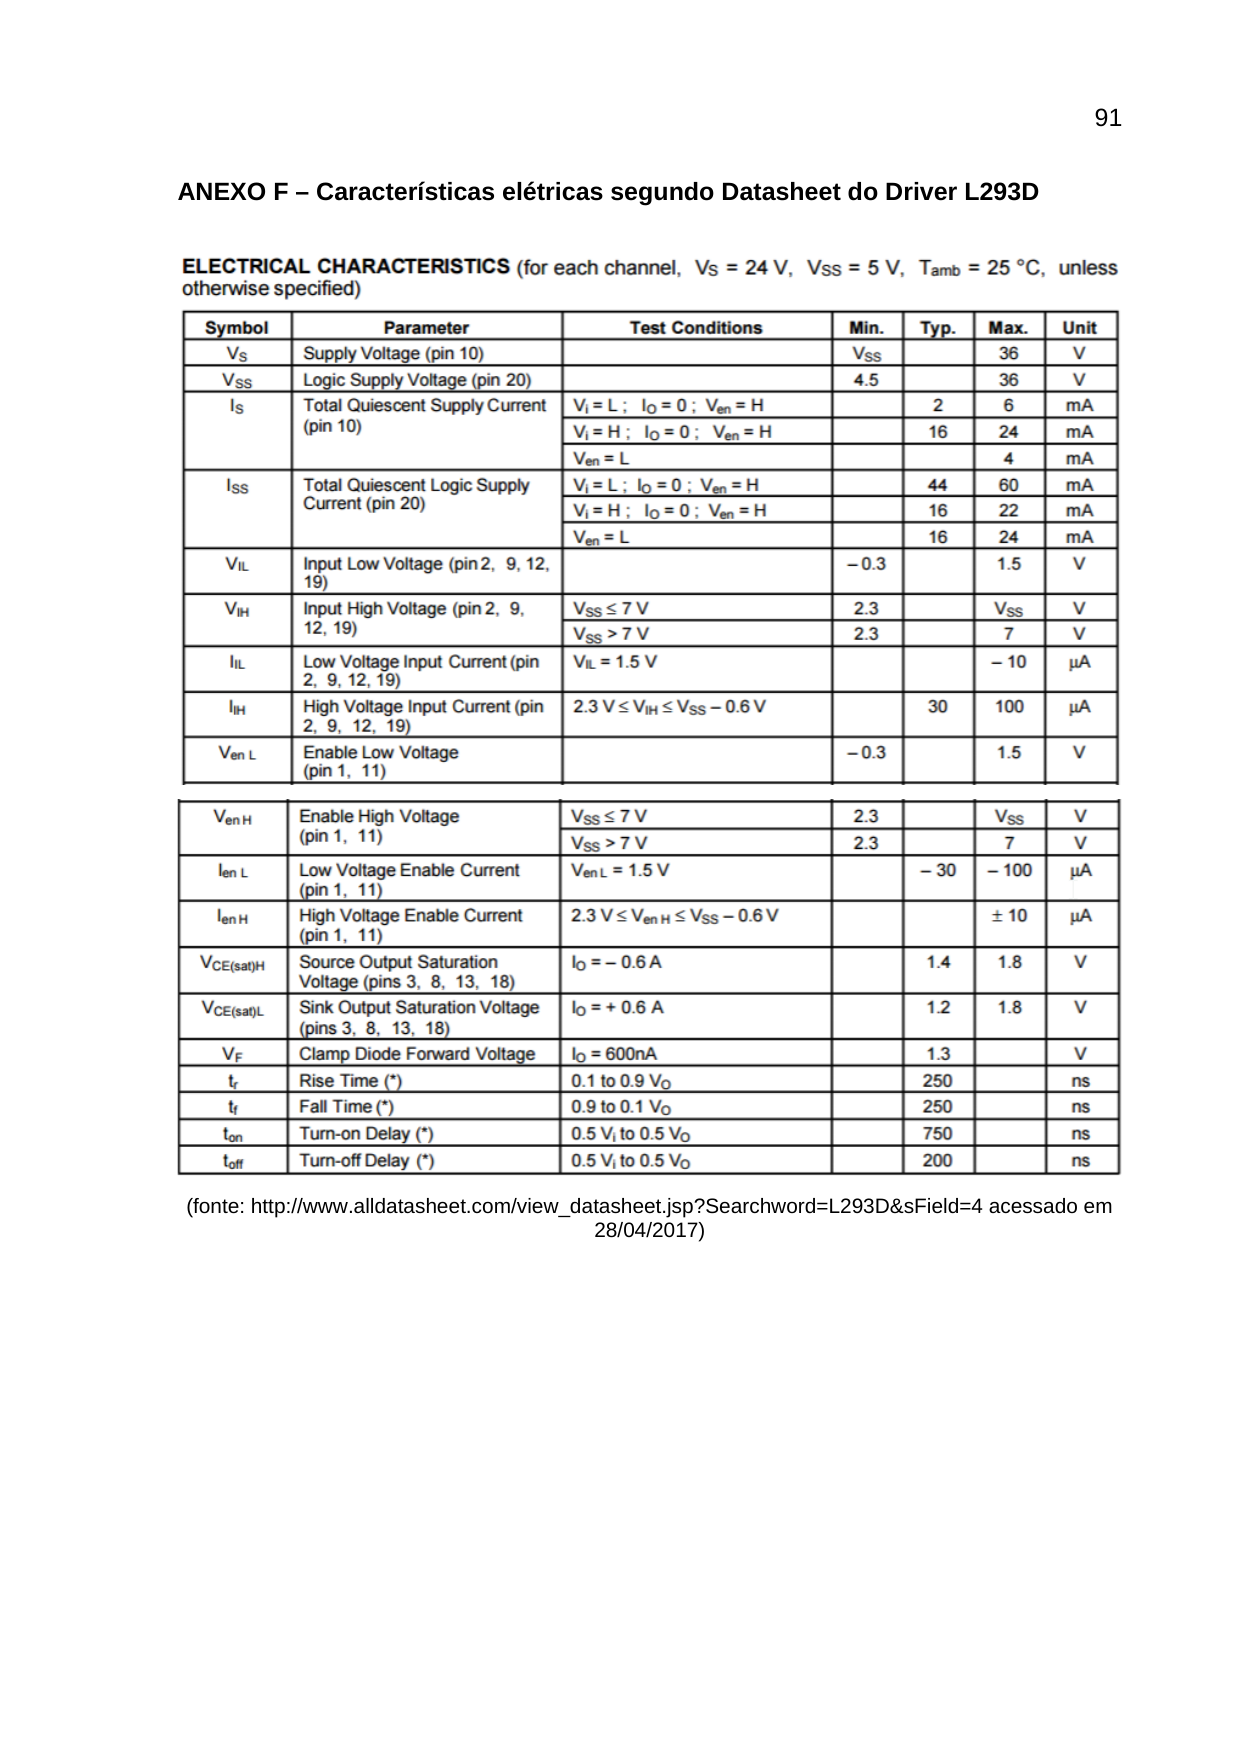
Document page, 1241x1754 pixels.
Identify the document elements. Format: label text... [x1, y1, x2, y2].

picture [177, 799, 1123, 1180]
picture [177, 249, 1130, 785]
text (fonte: http://www.alldatasheet.com/view_datasheet.jsp?Searchword=L293D&sField=4 acessado em 28/04/2017) [177, 1194, 1122, 1242]
text ANEXO F – Características elétricas segundo Datasheet do Driver L293D [177, 177, 1122, 206]
